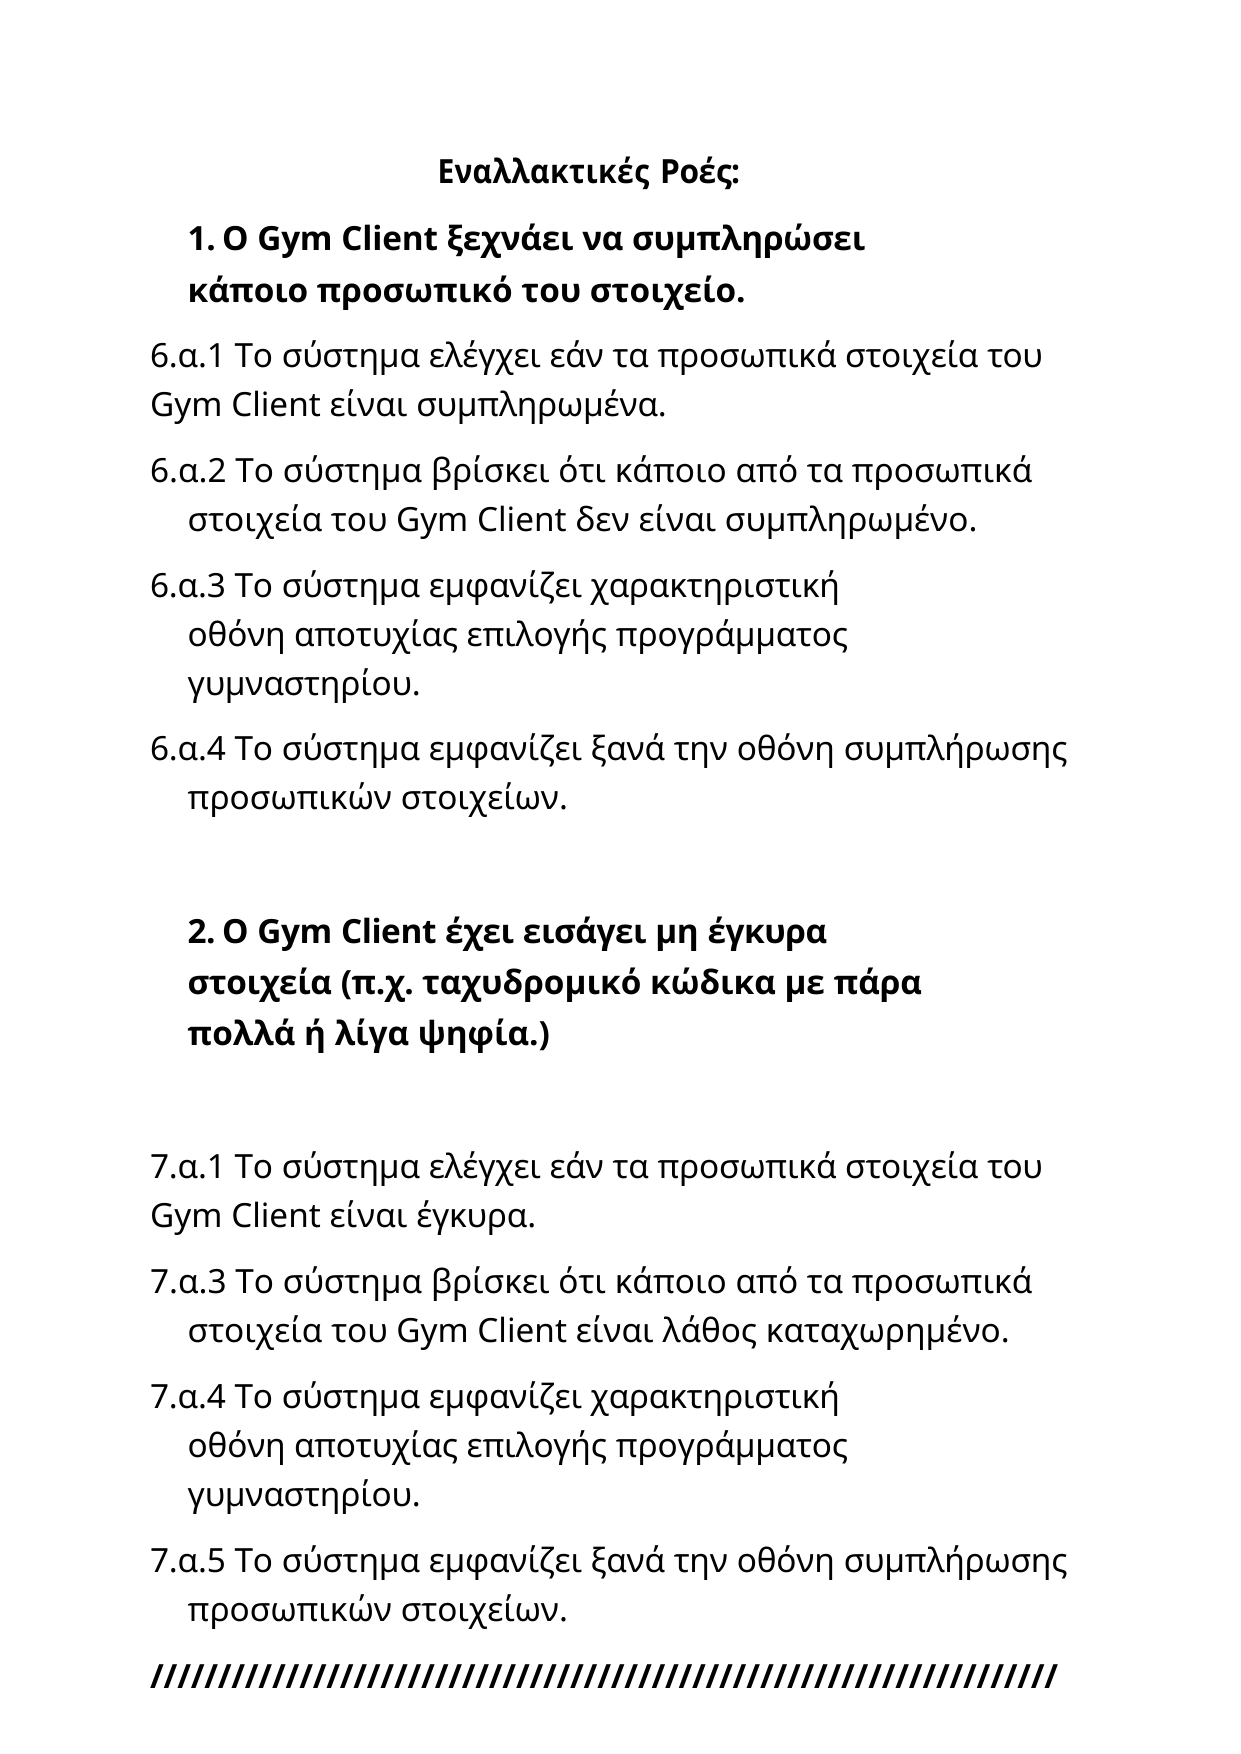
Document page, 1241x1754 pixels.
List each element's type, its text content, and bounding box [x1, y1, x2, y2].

text Εναλλακτικές Ροές: [437, 148, 1166, 193]
text 7.α.1 Το σύστημα ελέγχει εάν τα προσωπικά στοιχεία του [150, 1143, 1166, 1188]
text 6.α.4 Το σύστημα εμφανίζει ξανά την οθόνη συμπλήρωσης προσωπικών στοιχείων. [150, 725, 1166, 819]
text Gym Client είναι έγκυρα. [150, 1192, 1166, 1237]
text Gym Client είναι συμπληρωμένα. [150, 381, 1166, 427]
text 6.α.1 Το σύστημα ελέγχει εάν τα προσωπικά στοιχεία του [150, 332, 1166, 377]
text 6.α.2 Το σύστημα βρίσκει ότι κάποιο από τα προσωπικά στοιχεία του Gym Client δεν είναι συμπληρωμένο. [150, 447, 1050, 541]
text 6.α.3 Το σύστημα εμφανίζει χαρακτηριστική οθόνη αποτυχίας επιλογής προγράμματος γυμναστηρίου. [150, 562, 914, 705]
list Ο Gym Client έχει εισάγει μη έγκυρα στοιχεία (π.χ. ταχυδρομικό κώδικα με πάρα πολλά ή λίγα ψηφία.) [187, 908, 979, 1056]
text 7.α.5 Το σύστημα εμφανίζει ξανά την οθόνη συμπλήρωσης προσωπικών στοιχείων. [150, 1536, 1166, 1631]
text 7.α.4 Το σύστημα εμφανίζει χαρακτηριστική οθόνη αποτυχίας επιλογής προγράμματος γυμναστηρίου. [150, 1373, 914, 1516]
text /////////////////////////////////////////////////////////////////// [150, 1653, 1166, 1699]
list Ο Gym Client ξεχνάει να συμπληρώσει κάποιο προσωπικό του στοιχείο. [187, 215, 914, 312]
text 7.α.3 Το σύστημα βρίσκει ότι κάποιο από τα προσωπικά στοιχεία του Gym Client είναι λάθος καταχωρημένο. [150, 1258, 1050, 1352]
